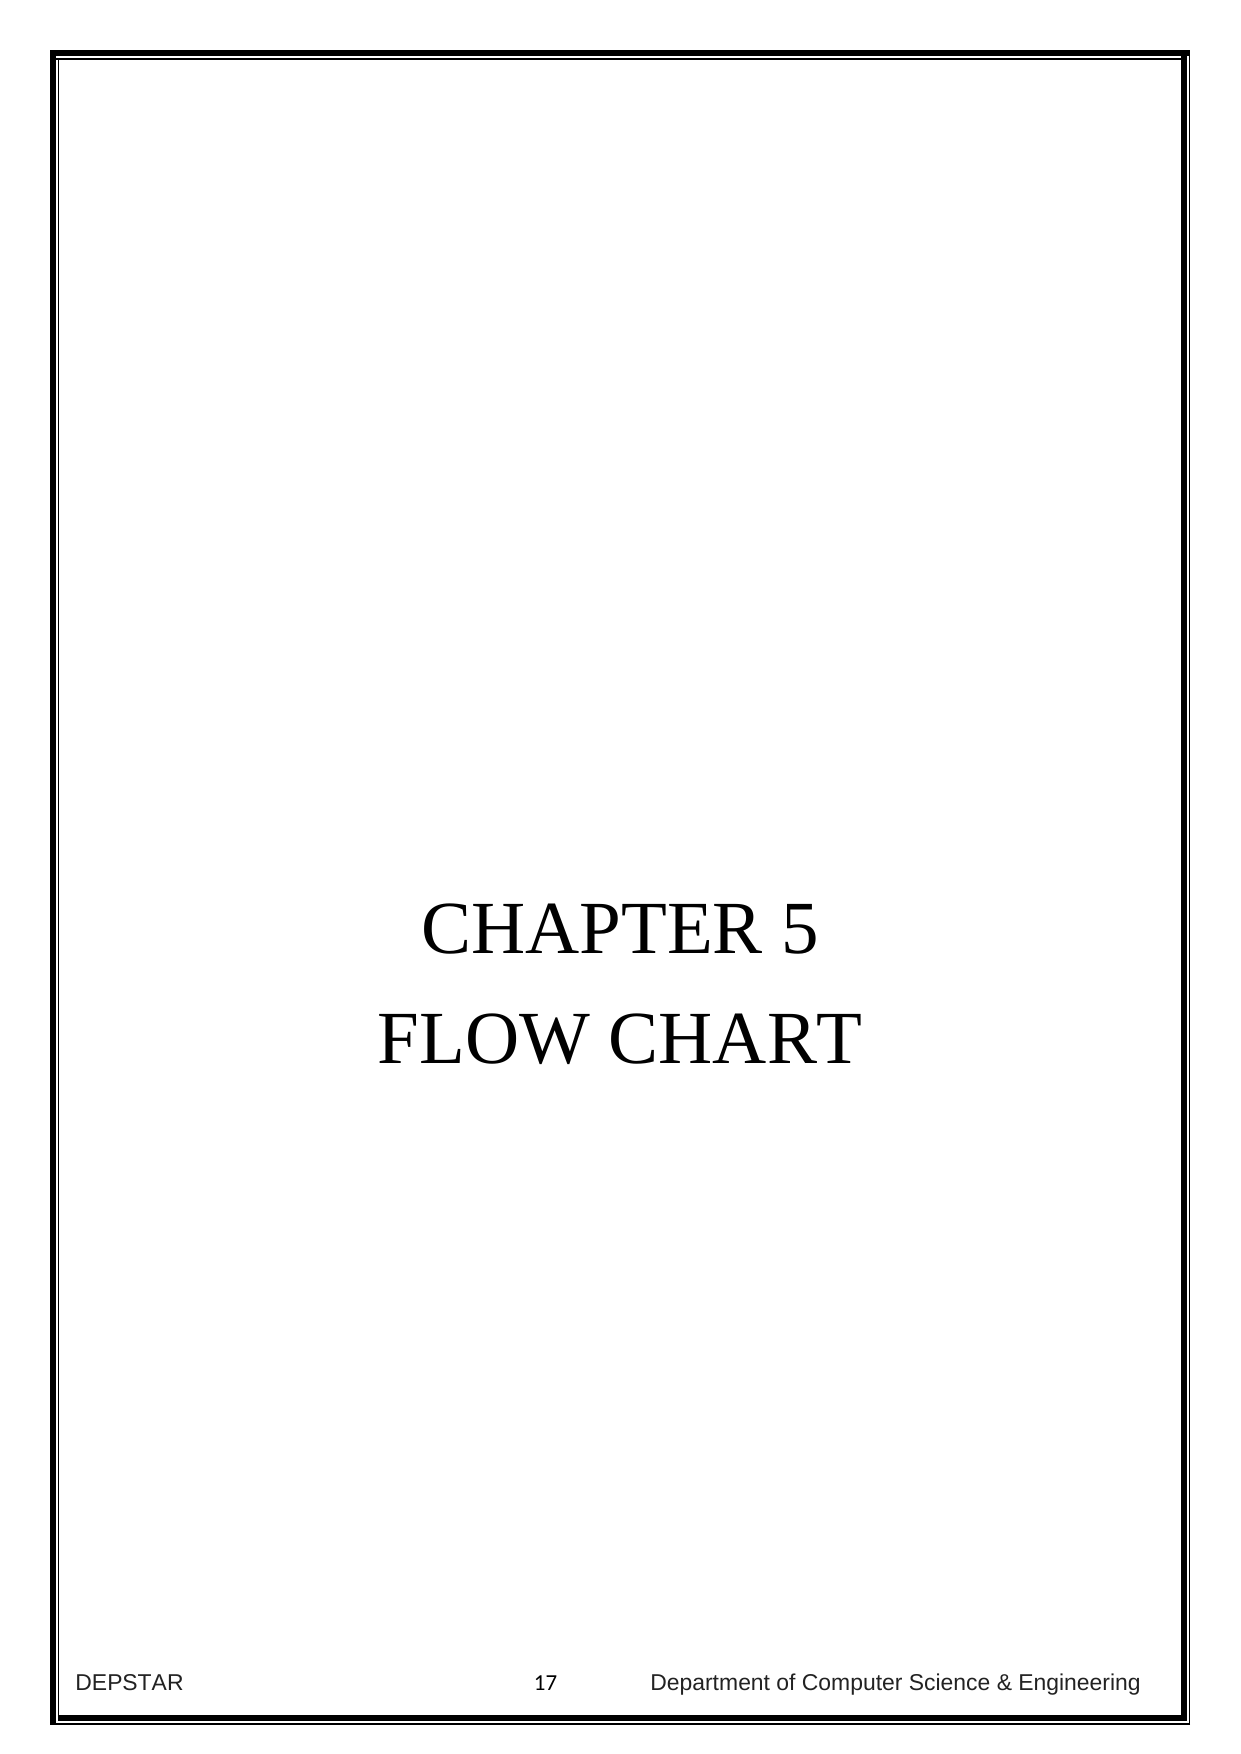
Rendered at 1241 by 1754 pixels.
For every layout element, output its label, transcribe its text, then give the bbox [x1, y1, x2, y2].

text FLOW CHART [75, 993, 1165, 1080]
text CHAPTER 5 [75, 884, 1165, 970]
